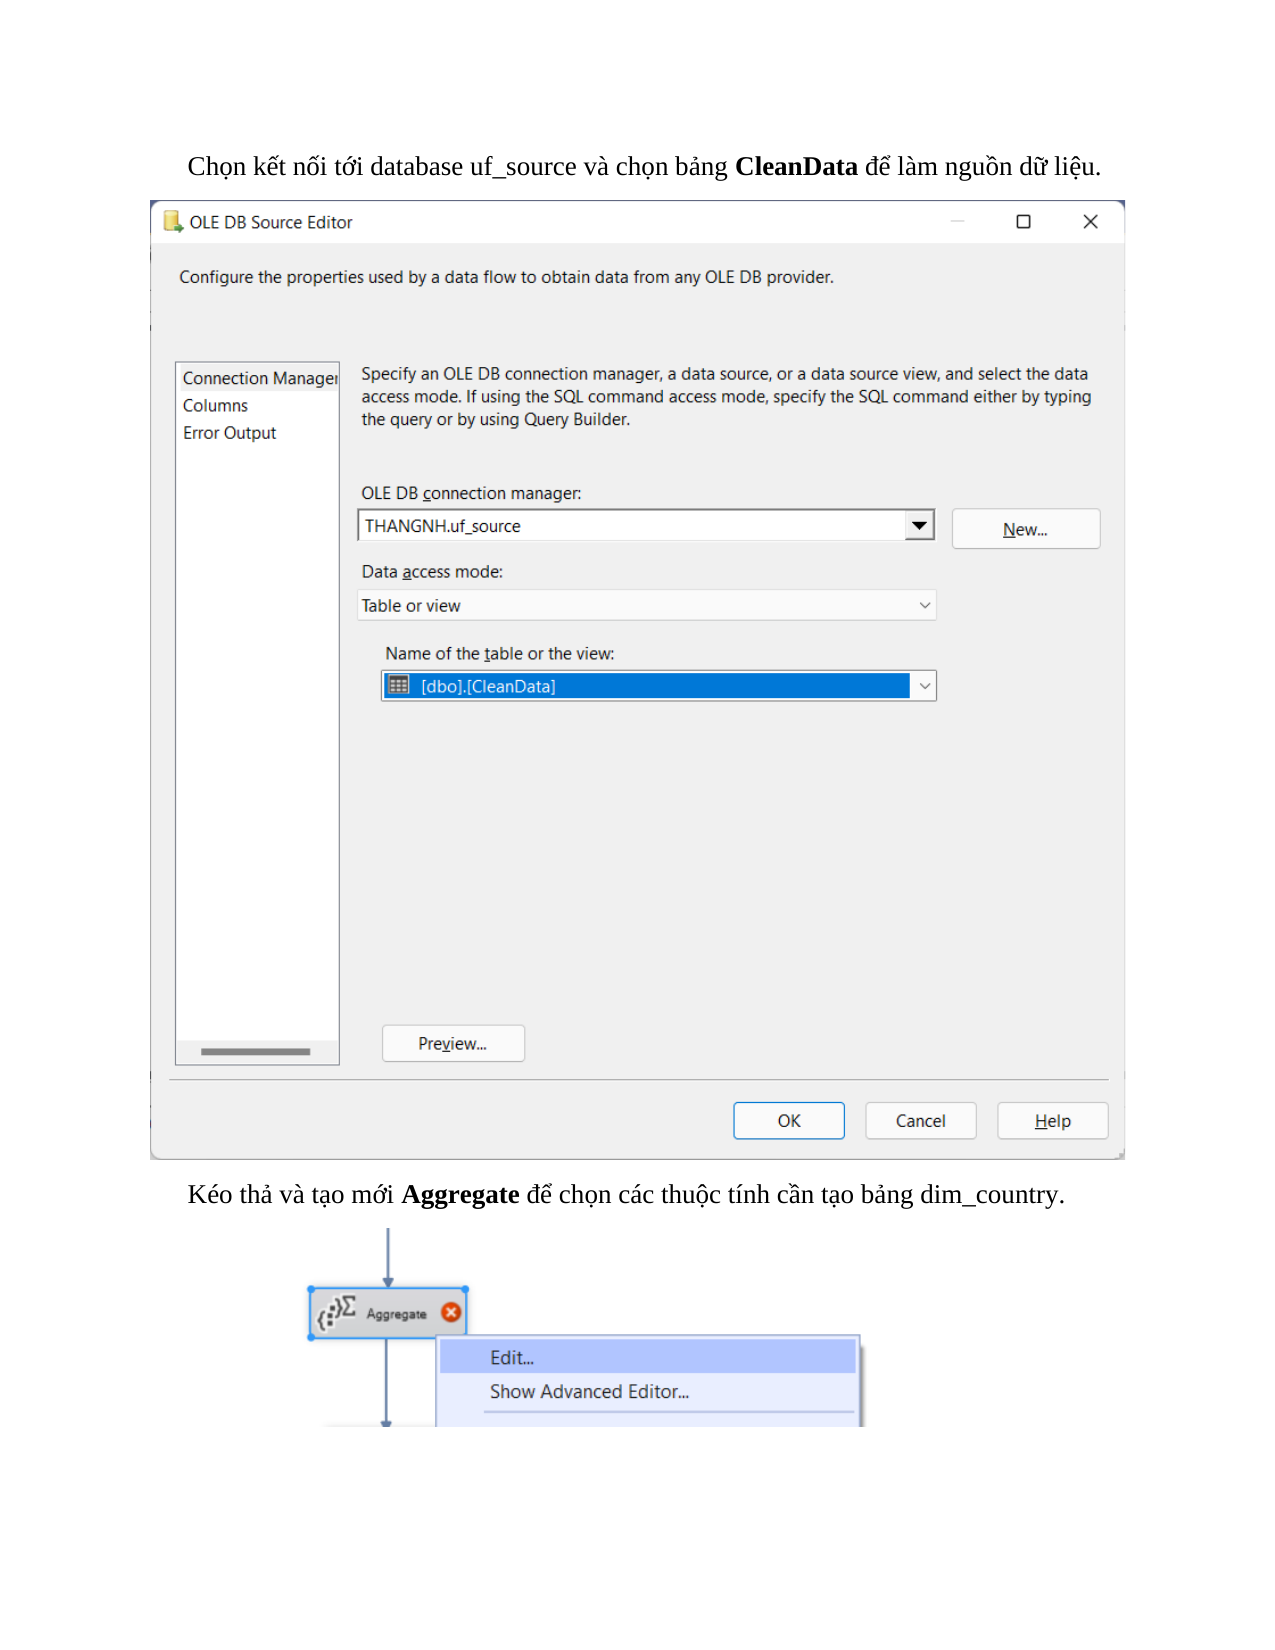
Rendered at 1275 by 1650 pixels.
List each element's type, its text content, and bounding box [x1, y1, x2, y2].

picture [150, 200, 1125, 1160]
text Chọn kết nối tới database uf_source và chọn bảng CleanData để làm nguồn dữ liệu. [150, 150, 1125, 181]
picture [150, 1228, 902, 1427]
text Kéo thả và tạo mới Aggregate để chọn các thuộc tính cần tạo bảng dim_country. [150, 1178, 1125, 1209]
